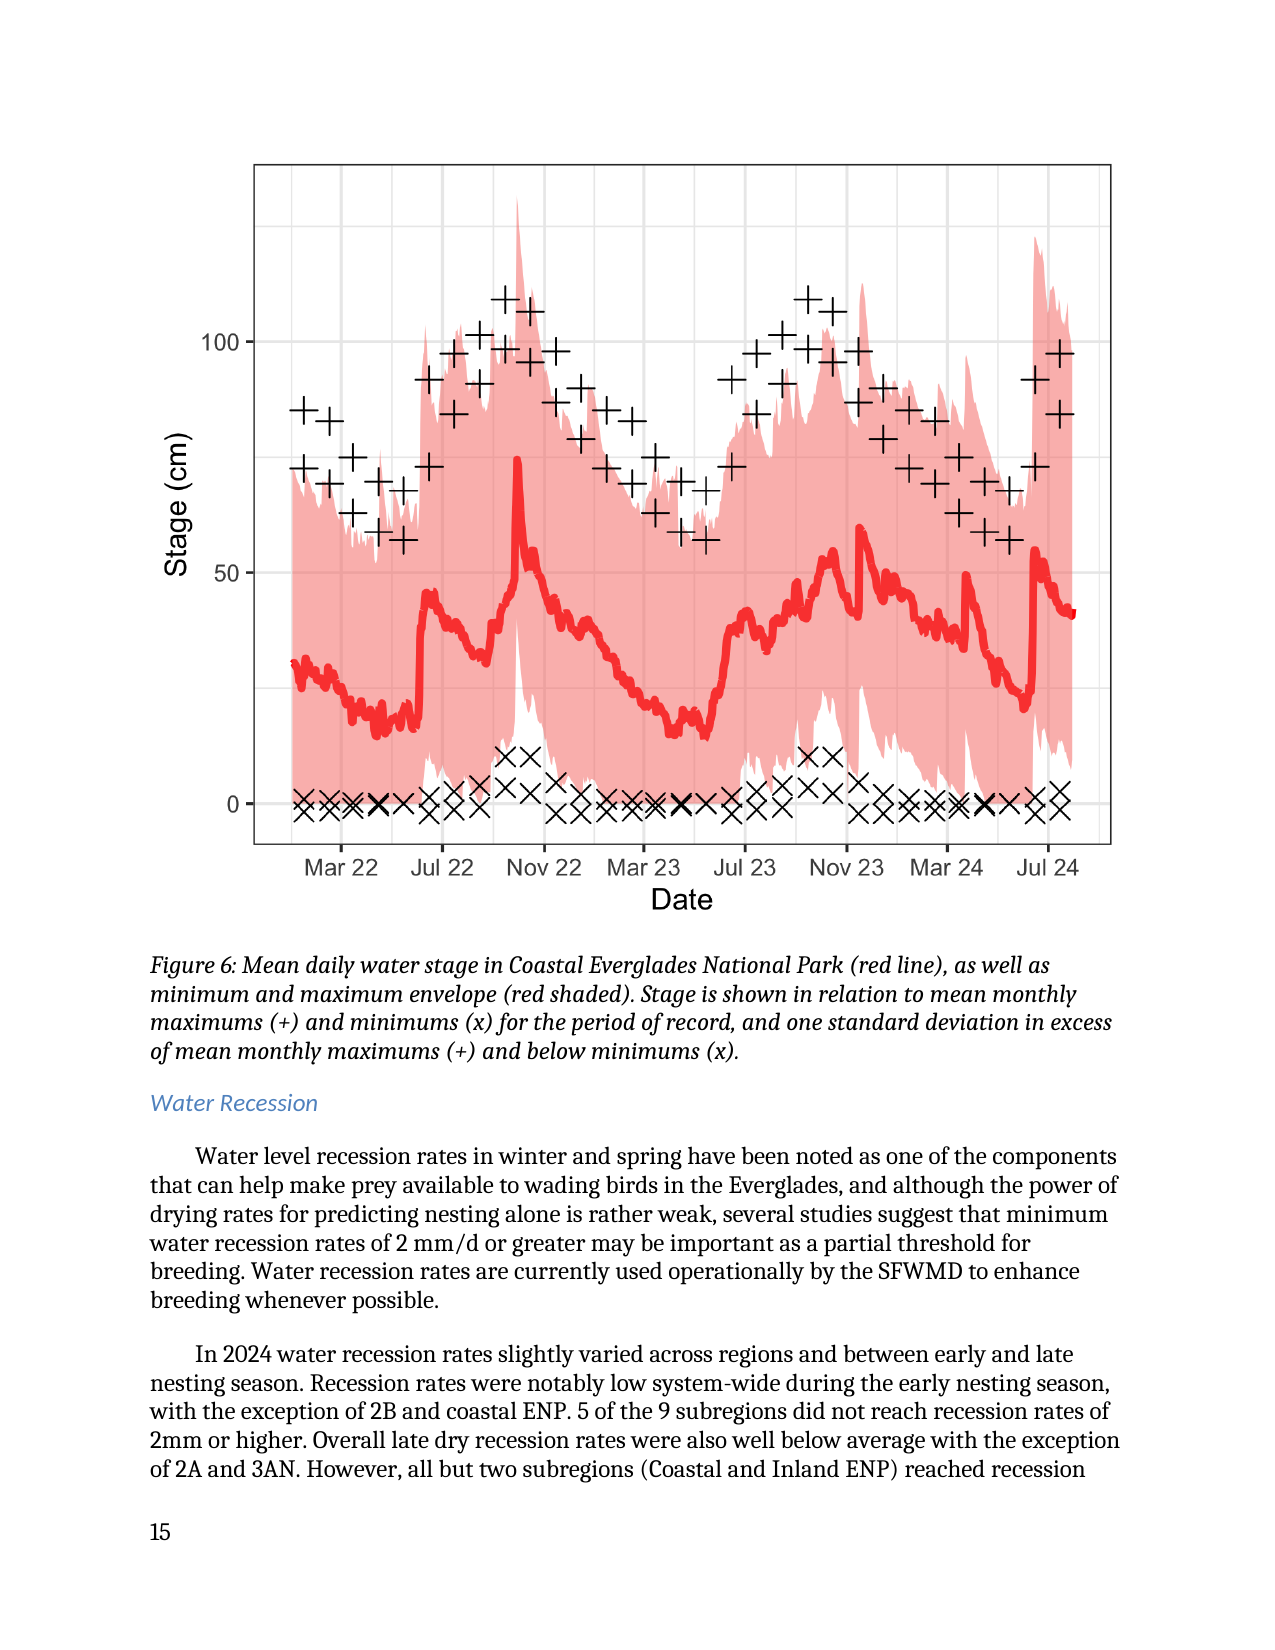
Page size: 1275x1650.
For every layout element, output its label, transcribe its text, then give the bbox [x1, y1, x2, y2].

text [150, 1340, 1125, 1483]
text Water level recession rates in winter and spring have been noted as one of the components that can help make prey available to wading birds in the Everglades, and although the power of drying rates for predicting nesting alone is rather weak, several studies suggest that minimum water recession rates of 2 mm/d or greater may be important as a partial threshold for breeding. Water recession rates are currently used operationally by the SFWMD to enhance breeding whenever possible. [150, 1142, 1125, 1315]
picture [150, 150, 1125, 930]
subtitle Water Recession [150, 1087, 1125, 1117]
text Figure 6: Mean daily water stage in Coastal Everglades National Park (red line), as well as minimum and maximum envelope (red shaded). Stage is shown in relation to mean monthly maximums (+) and minimums (x) for the period of record, and one standard deviation in excess of mean monthly maximums (+) and below minimums (x). [150, 951, 1125, 1066]
